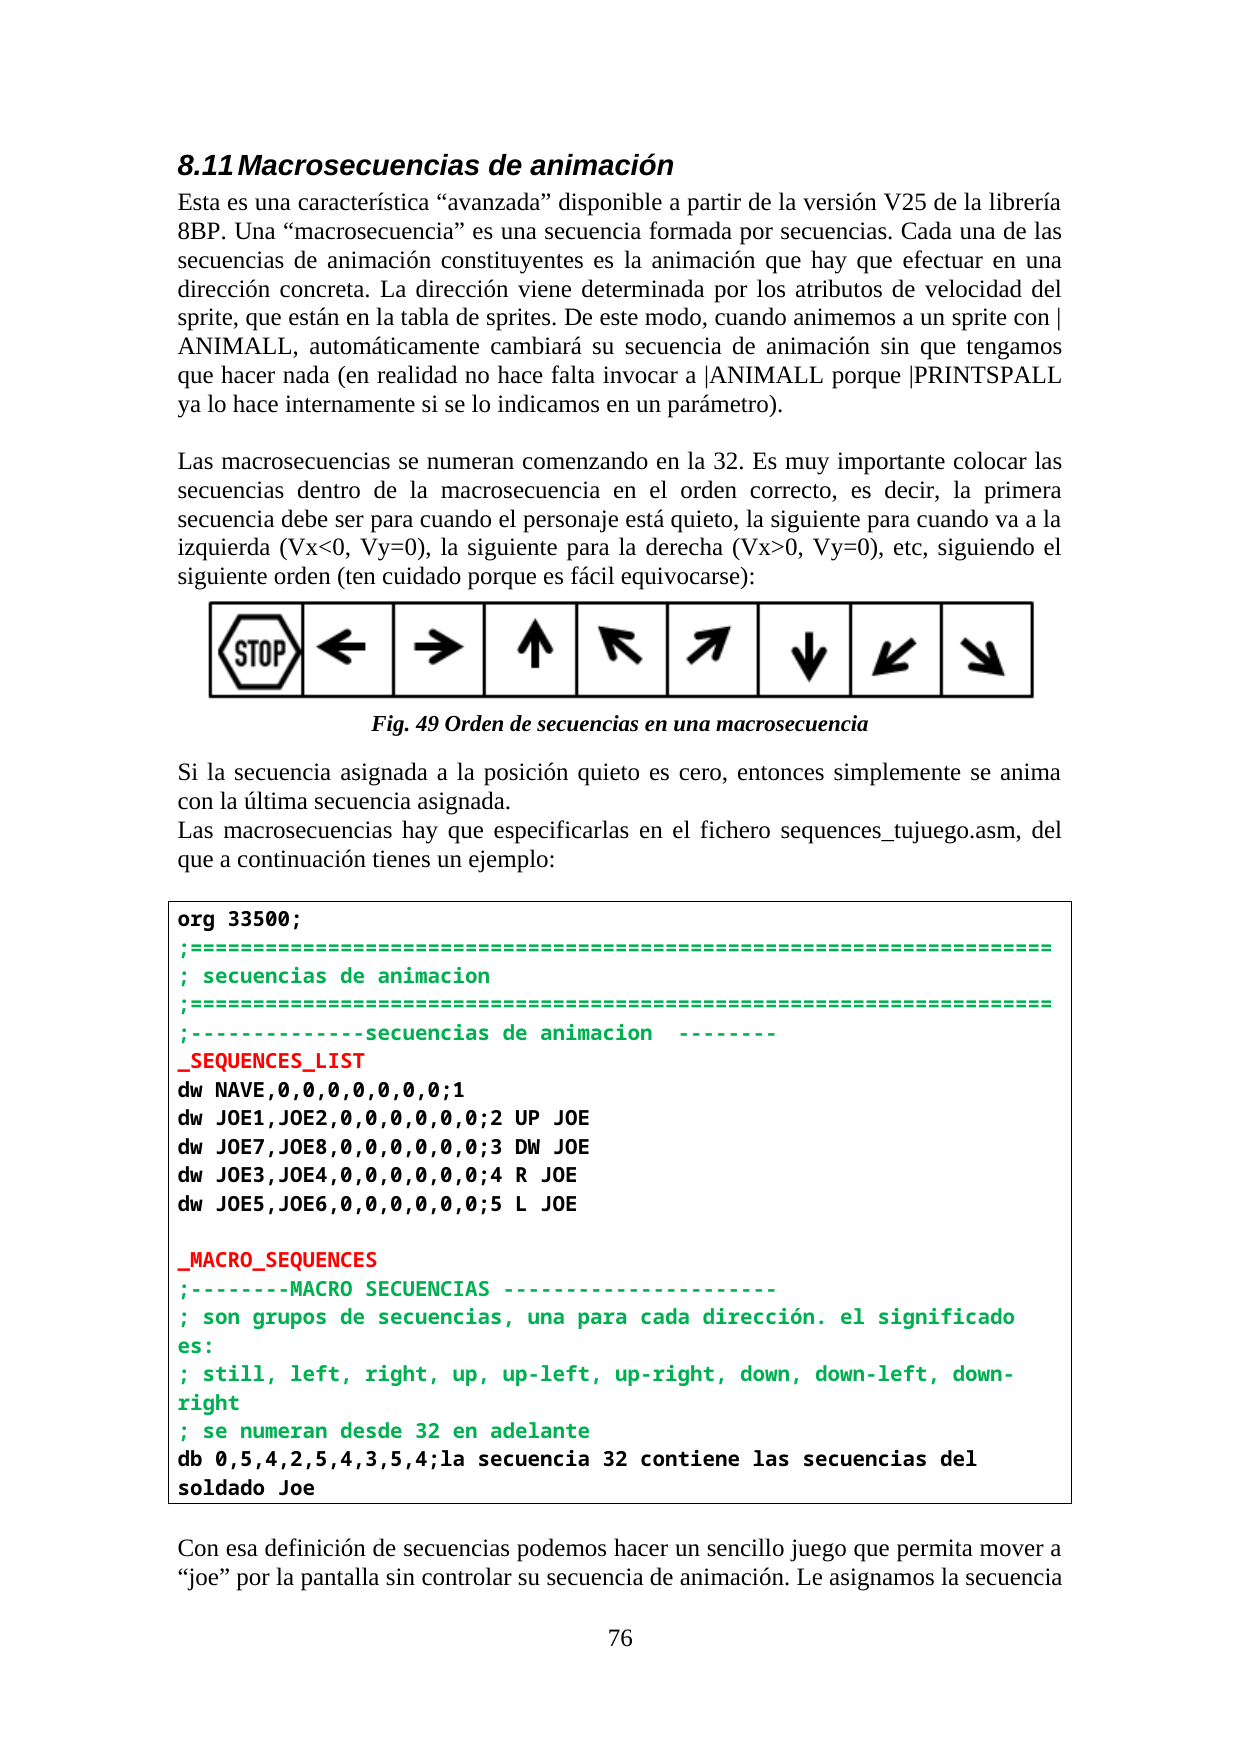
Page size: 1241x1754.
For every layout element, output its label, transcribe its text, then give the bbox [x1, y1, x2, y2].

text dw NAVE,0,0,0,0,0,0,0;1 [177, 1075, 1063, 1103]
text dw JOE3,JOE4,0,0,0,0,0,0;4 R JOE [177, 1160, 1063, 1189]
text ; son grupos de secuencias, una para cada dirección. el significado es: [177, 1302, 1063, 1359]
text db 0,5,4,2,5,4,3,5,4;la secuencia 32 contiene las secuencias del soldado Joe [169, 1441, 1071, 1503]
text dw JOE7,JOE8,0,0,0,0,0,0;3 DW JOE [177, 1132, 1063, 1160]
text Si la secuencia asignada a la posición quieto es cero, entonces simplemente se anima con la última secuencia asignada. [177, 757, 1063, 815]
text _MACRO_SEQUENCES [177, 1246, 1063, 1274]
text org 33500; [169, 902, 1071, 933]
text ; se numeran desde 32 en adelante [177, 1416, 1063, 1441]
text ;--------MACRO SECUENCIAS ---------------------- [177, 1274, 1063, 1302]
text ; still, left, right, up, up-left, up-right, down, down-left, down-right [177, 1359, 1063, 1416]
picture [196, 590, 1045, 711]
text ;===================================================================== [177, 933, 1063, 961]
text ;===================================================================== [177, 989, 1063, 1018]
text Las macrosecuencias se numeran comenzando en la 32. Es muy importante colocar las secuencias dentro de la macrosecuencia en el orden correcto, es decir, la primera secuencia debe ser para cuando el personaje está quieto, la siguiente para cuando va a la izquierda (Vx<0, Vy=0), la siguiente para la derecha (Vx>0, Vy=0), etc, siguiendo el siguiente orden (ten cuidado porque es fácil equivocarse): [177, 446, 1063, 590]
text ; secuencias de animacion [177, 961, 1063, 989]
text Esta es una característica “avanzada” disponible a partir de la versión V25 de la librería 8BP. Una “macrosecuencia” es una secuencia formada por secuencias. Cada una de las secuencias de animación constituyentes es la animación que hay que efectuar en una dirección concreta. La dirección viene determinada por los atributos de velocidad del sprite, que están en la tabla de sprites. De este modo, cuando animemos a un sprite con |ANIMALL, automáticamente cambiará su secuencia de animación sin que tengamos que hacer nada (en realidad no hace falta invocar a |ANIMALL porque |PRINTSPALL ya lo hace internamente si se lo indicamos en un parámetro). [177, 187, 1063, 417]
text _SEQUENCES_LIST [177, 1046, 1063, 1075]
text dw JOE1,JOE2,0,0,0,0,0,0;2 UP JOE [177, 1103, 1063, 1132]
text dw JOE5,JOE6,0,0,0,0,0,0;5 L JOE [177, 1189, 1063, 1217]
text Fig. 49 Orden de secuencias en una macrosecuencia [177, 710, 1063, 737]
text Las macrosecuencias hay que especificarlas en el fichero sequences_tujuego.asm, del que a continuación tienes un ejemplo: [177, 815, 1063, 872]
text ;--------------secuencias de animacion -------- [177, 1018, 1063, 1046]
subtitle Macrosecuencias de animación [177, 148, 1063, 181]
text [177, 1533, 1063, 1591]
